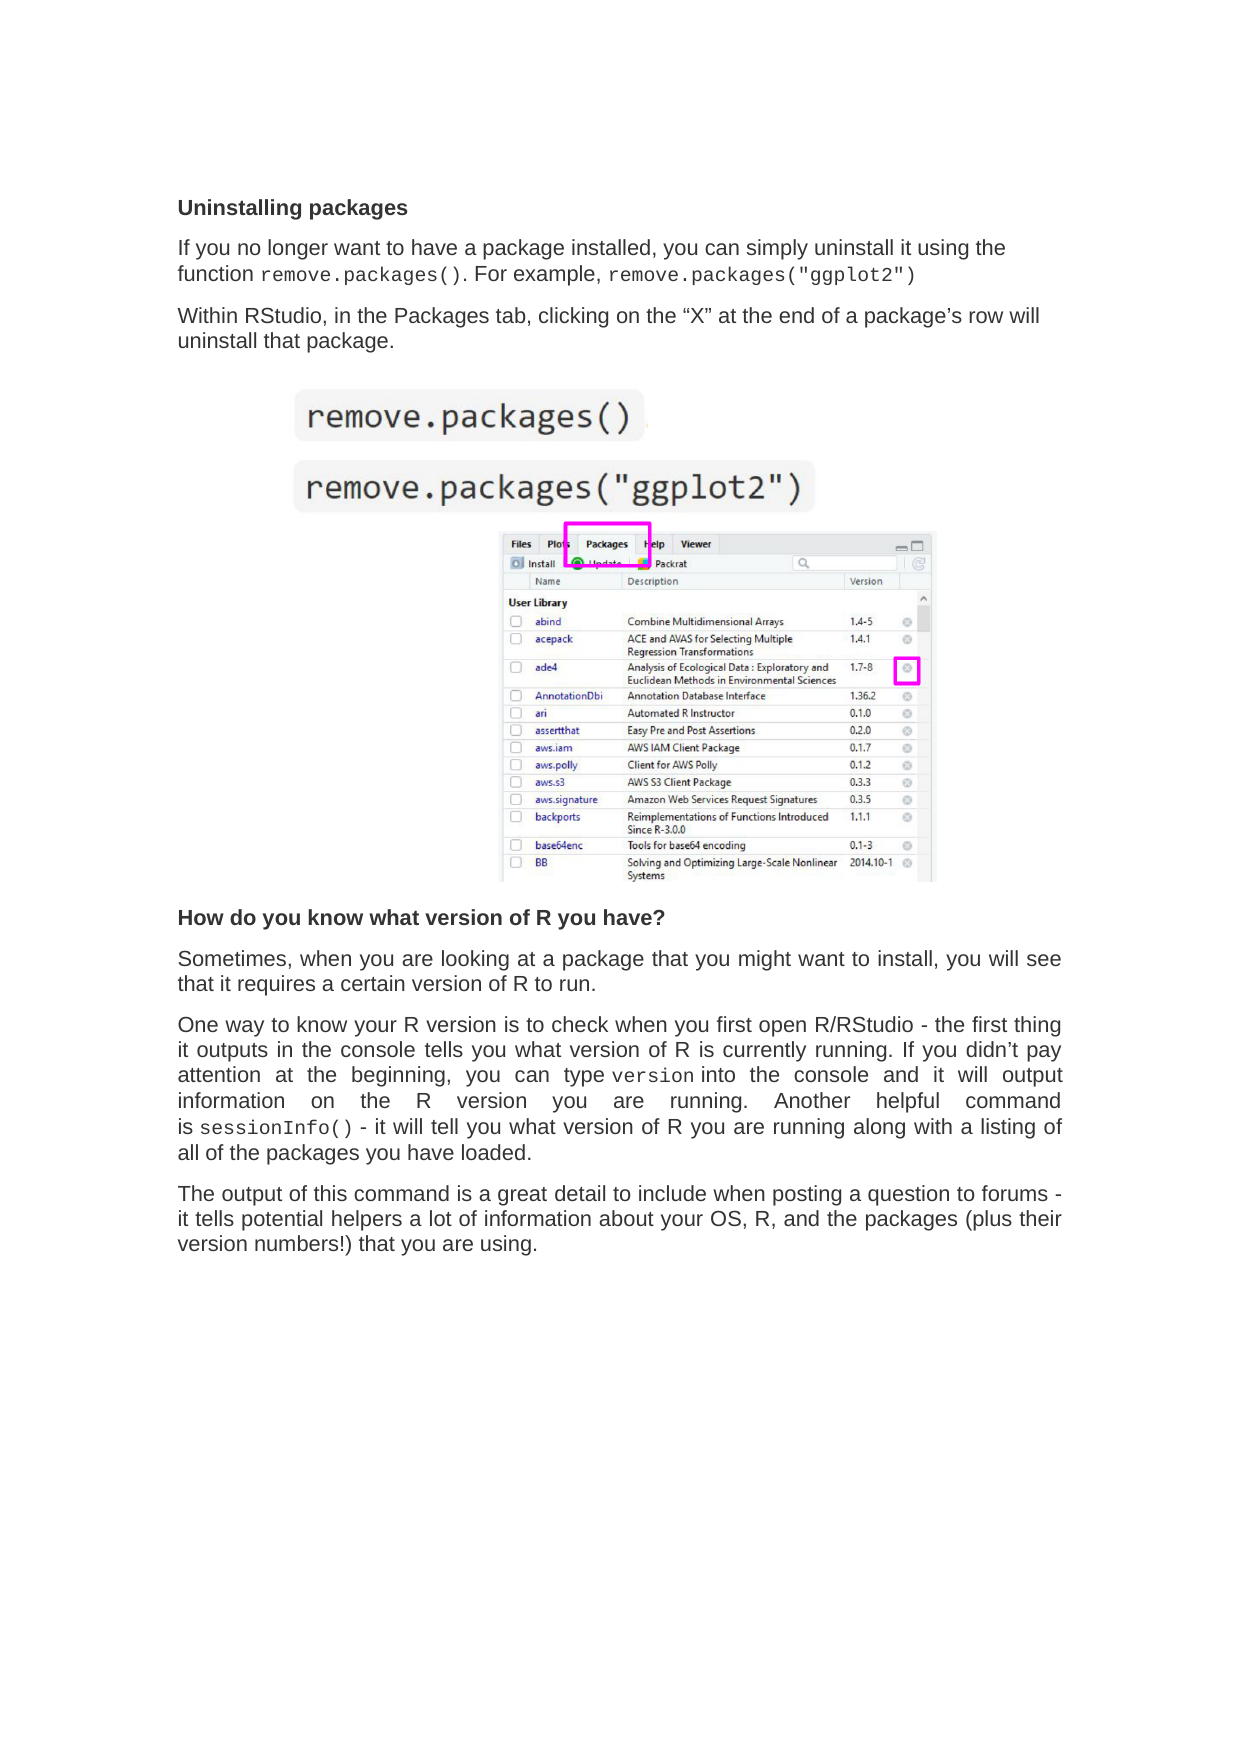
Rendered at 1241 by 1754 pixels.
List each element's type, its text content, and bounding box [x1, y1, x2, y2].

text One way to know your R version is to check when you first open R/RStudio - the first thing it outputs in the console tells you what version of R is currently running. If you didn’t pay attention at the beginning, you can type version into the console and it will output information on the R version you are running. Another helpful command is sessionInfo() - it will tell you what version of R you are running along with a listing of all of the packages you have loaded. [177, 1012, 1063, 1165]
text Within RStudio, in the Packages tab, clicking on the “X” at the end of a package’s row will uninstall that package. [177, 303, 1063, 353]
text If you no longer want to have a package installed, you can simply uninstall it using the function remove.packages(). For example, remove.packages("ggplot2") [177, 235, 1063, 287]
text Sometimes, when you are looking at a package that you might want to install, you will see that it requires a certain version of R to run. [177, 946, 1063, 996]
text Uninstalling packages [177, 194, 1063, 220]
text The output of this command is a great detail to include when posting a question to forums - it tells potential helpers a lot of information about your OS, R, and the packages (plus their version numbers!) that you are using. [177, 1181, 1063, 1257]
picture [274, 368, 966, 886]
text How do you know what version of R you have? [177, 905, 1063, 930]
